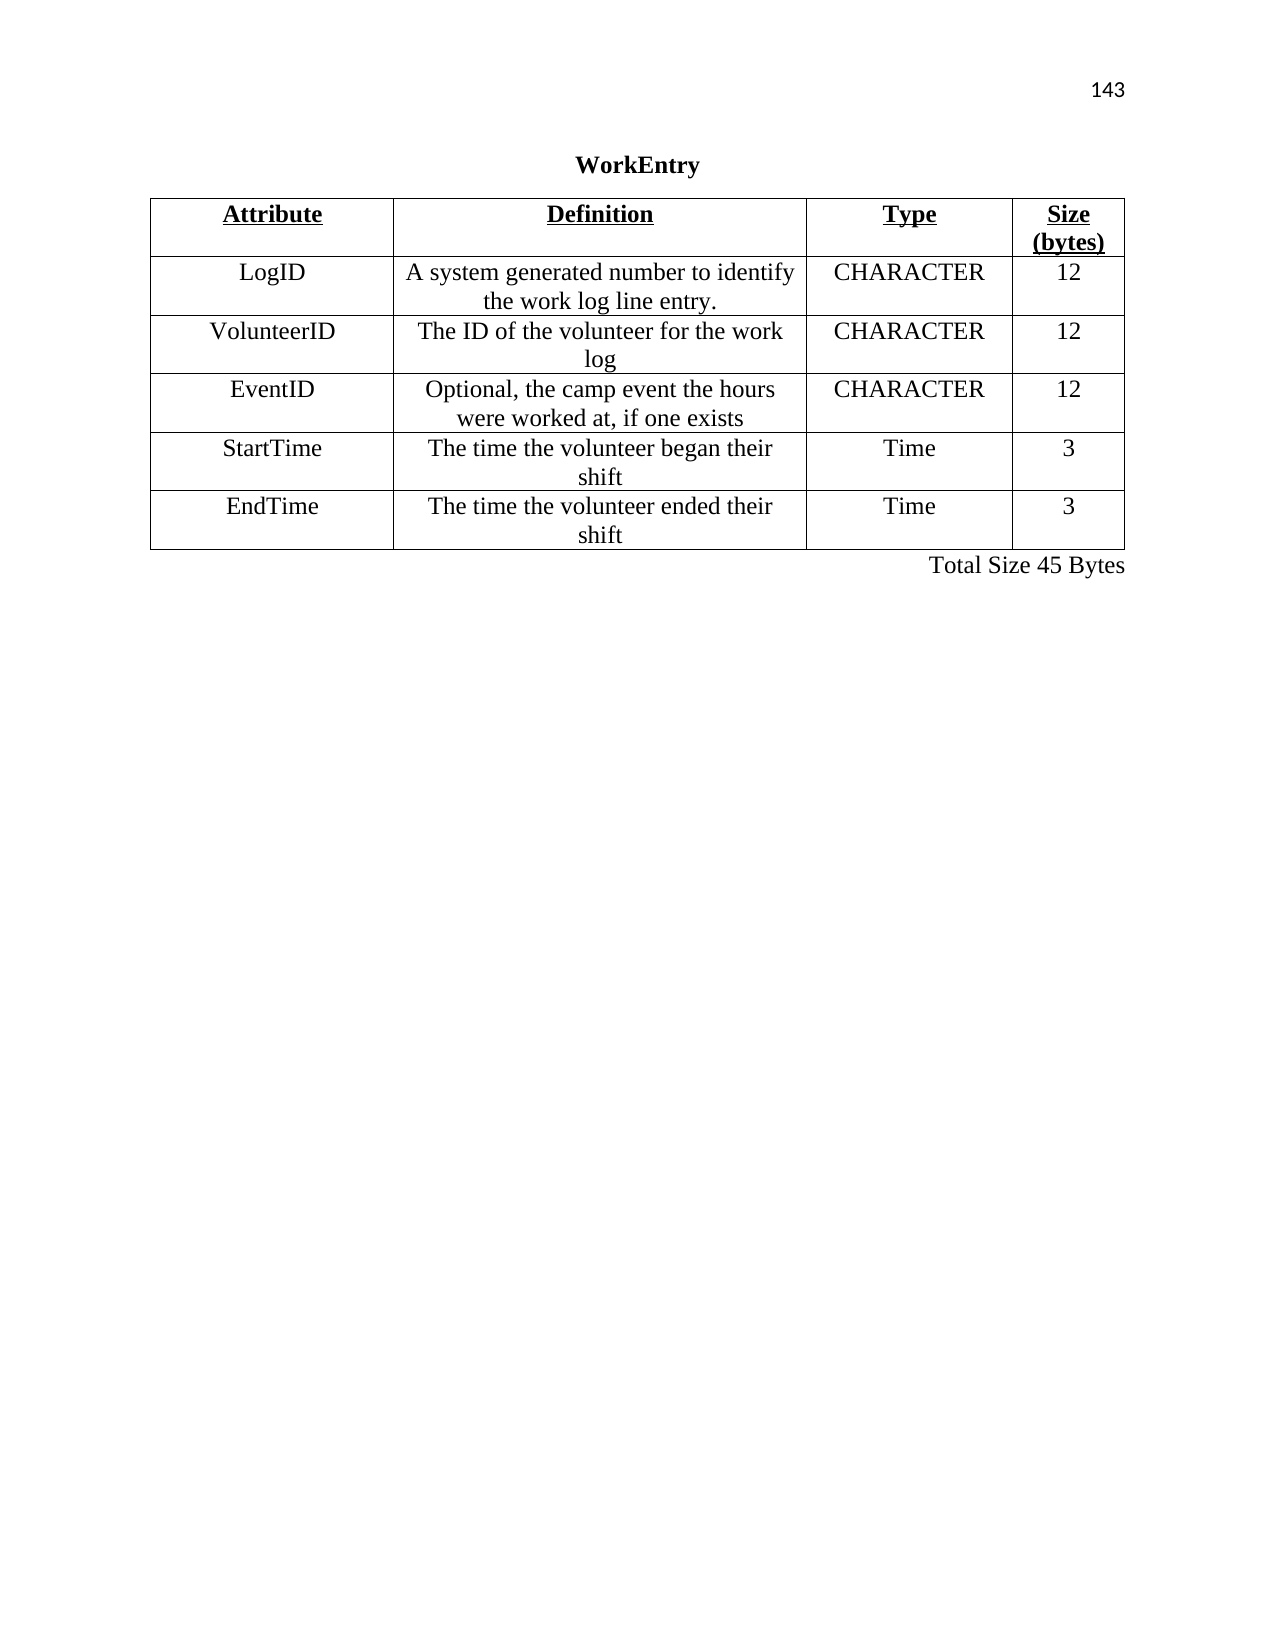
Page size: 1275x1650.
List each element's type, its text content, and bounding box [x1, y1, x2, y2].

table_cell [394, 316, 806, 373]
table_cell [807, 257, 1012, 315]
text WorkEntry [150, 150, 1125, 179]
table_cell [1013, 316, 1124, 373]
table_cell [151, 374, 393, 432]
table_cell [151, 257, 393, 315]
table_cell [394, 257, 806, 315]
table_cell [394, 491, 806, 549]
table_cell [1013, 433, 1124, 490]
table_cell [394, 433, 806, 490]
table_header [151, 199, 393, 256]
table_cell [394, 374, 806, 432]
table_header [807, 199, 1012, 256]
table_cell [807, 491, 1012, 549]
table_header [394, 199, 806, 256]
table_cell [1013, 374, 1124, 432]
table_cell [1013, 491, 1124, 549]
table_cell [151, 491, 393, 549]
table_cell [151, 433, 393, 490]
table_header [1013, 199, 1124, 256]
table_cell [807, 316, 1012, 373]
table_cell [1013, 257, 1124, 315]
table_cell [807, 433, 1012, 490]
text Total Size 45 Bytes [150, 550, 1125, 579]
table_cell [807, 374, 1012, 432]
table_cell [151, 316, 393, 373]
